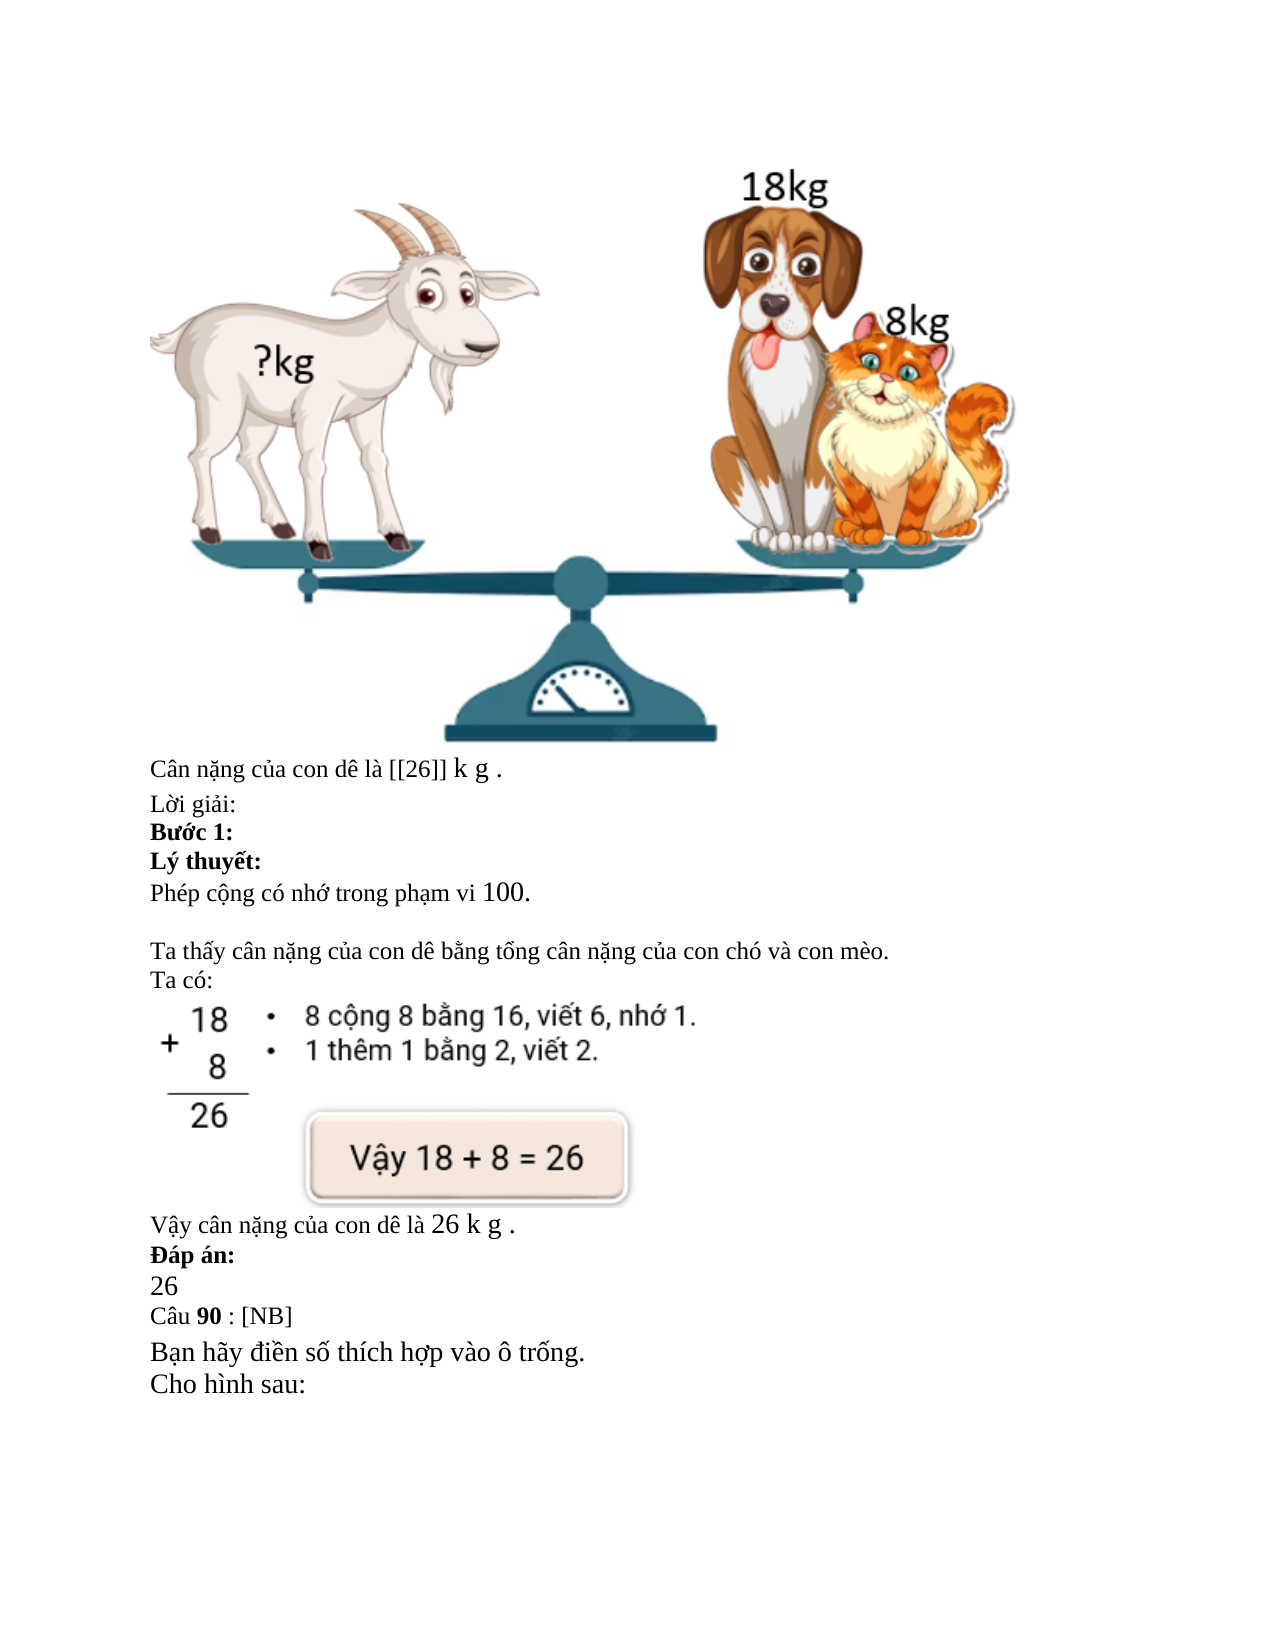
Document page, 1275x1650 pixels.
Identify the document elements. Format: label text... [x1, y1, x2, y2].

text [150, 1335, 1125, 1399]
text Câu 90 : [NB] [150, 1301, 1125, 1330]
picture [150, 150, 1024, 752]
text Bước 1: [150, 817, 1125, 846]
text Lời giải: [150, 789, 1125, 817]
picture [150, 993, 709, 1208]
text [150, 150, 1125, 784]
